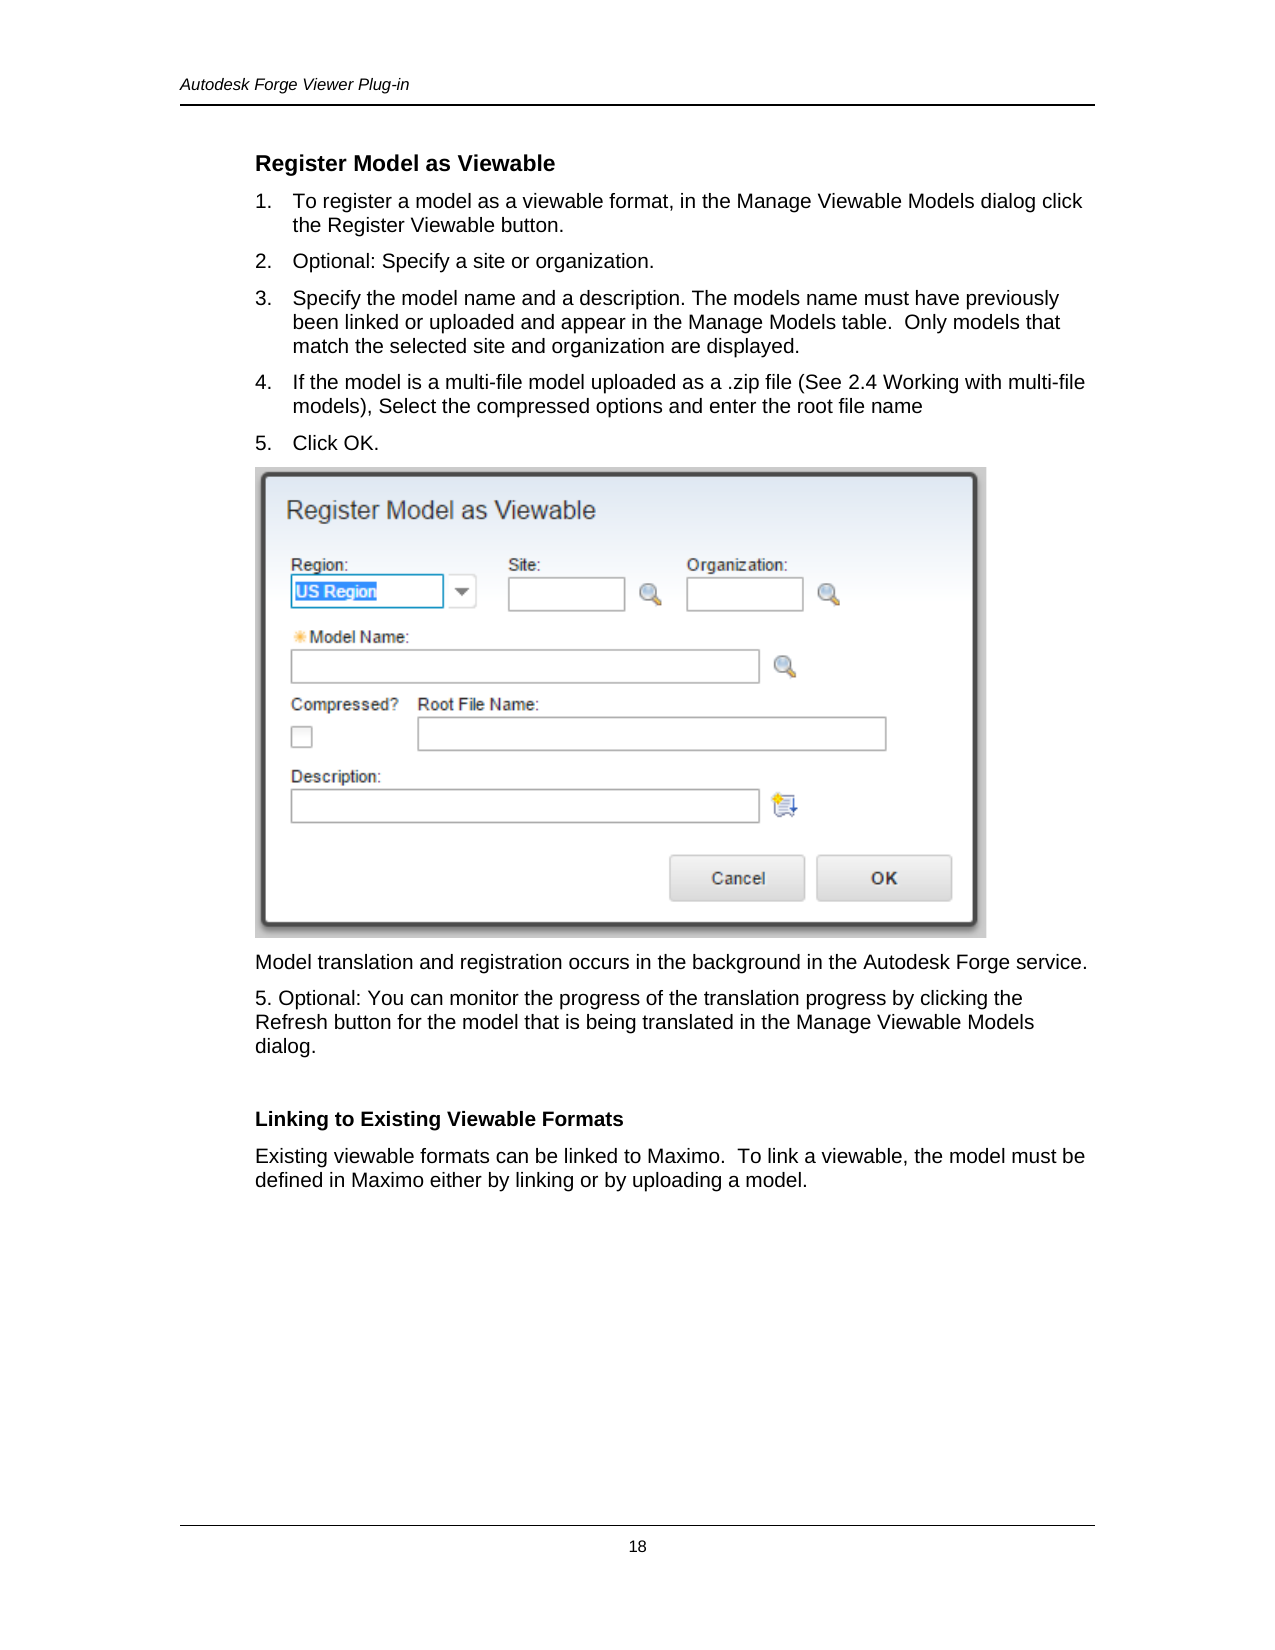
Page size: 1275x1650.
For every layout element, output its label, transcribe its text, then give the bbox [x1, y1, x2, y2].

picture [255, 467, 987, 938]
text Model translation and registration occurs in the background in the Autodesk Forge service. [255, 950, 1095, 974]
list If the model is a multi-file model uploaded as a .zip file (See 2.4 Working with multi-file models), Select the compressed options and enter the root file name [255, 370, 1095, 418]
text Linking to Existing Viewable Formats [255, 1107, 1095, 1131]
text Existing viewable formats can be linked to Maximo. To link a viewable, the model must be defined in Maximo either by linking or by uploading a model. [255, 1143, 1095, 1191]
subtitle Register Model as Viewable [255, 150, 1095, 176]
list To register a model as a viewable format, in the Manage Viewable Models dialog click the Register Viewable button. [255, 189, 1095, 237]
list Optional: Specify a site or organization. [255, 249, 1095, 273]
text 5. Optional: You can monitor the progress of the translation progress by clicking the Refresh button for the model that is being translated in the Manage Viewable Models dialog. [255, 986, 1095, 1058]
list Specify the model name and a description. The models name must have previously been linked or uploaded and appear in the Manage Models table. Only models that match the selected site and organization are displayed. [255, 286, 1095, 358]
list Click OK. [255, 431, 1095, 454]
